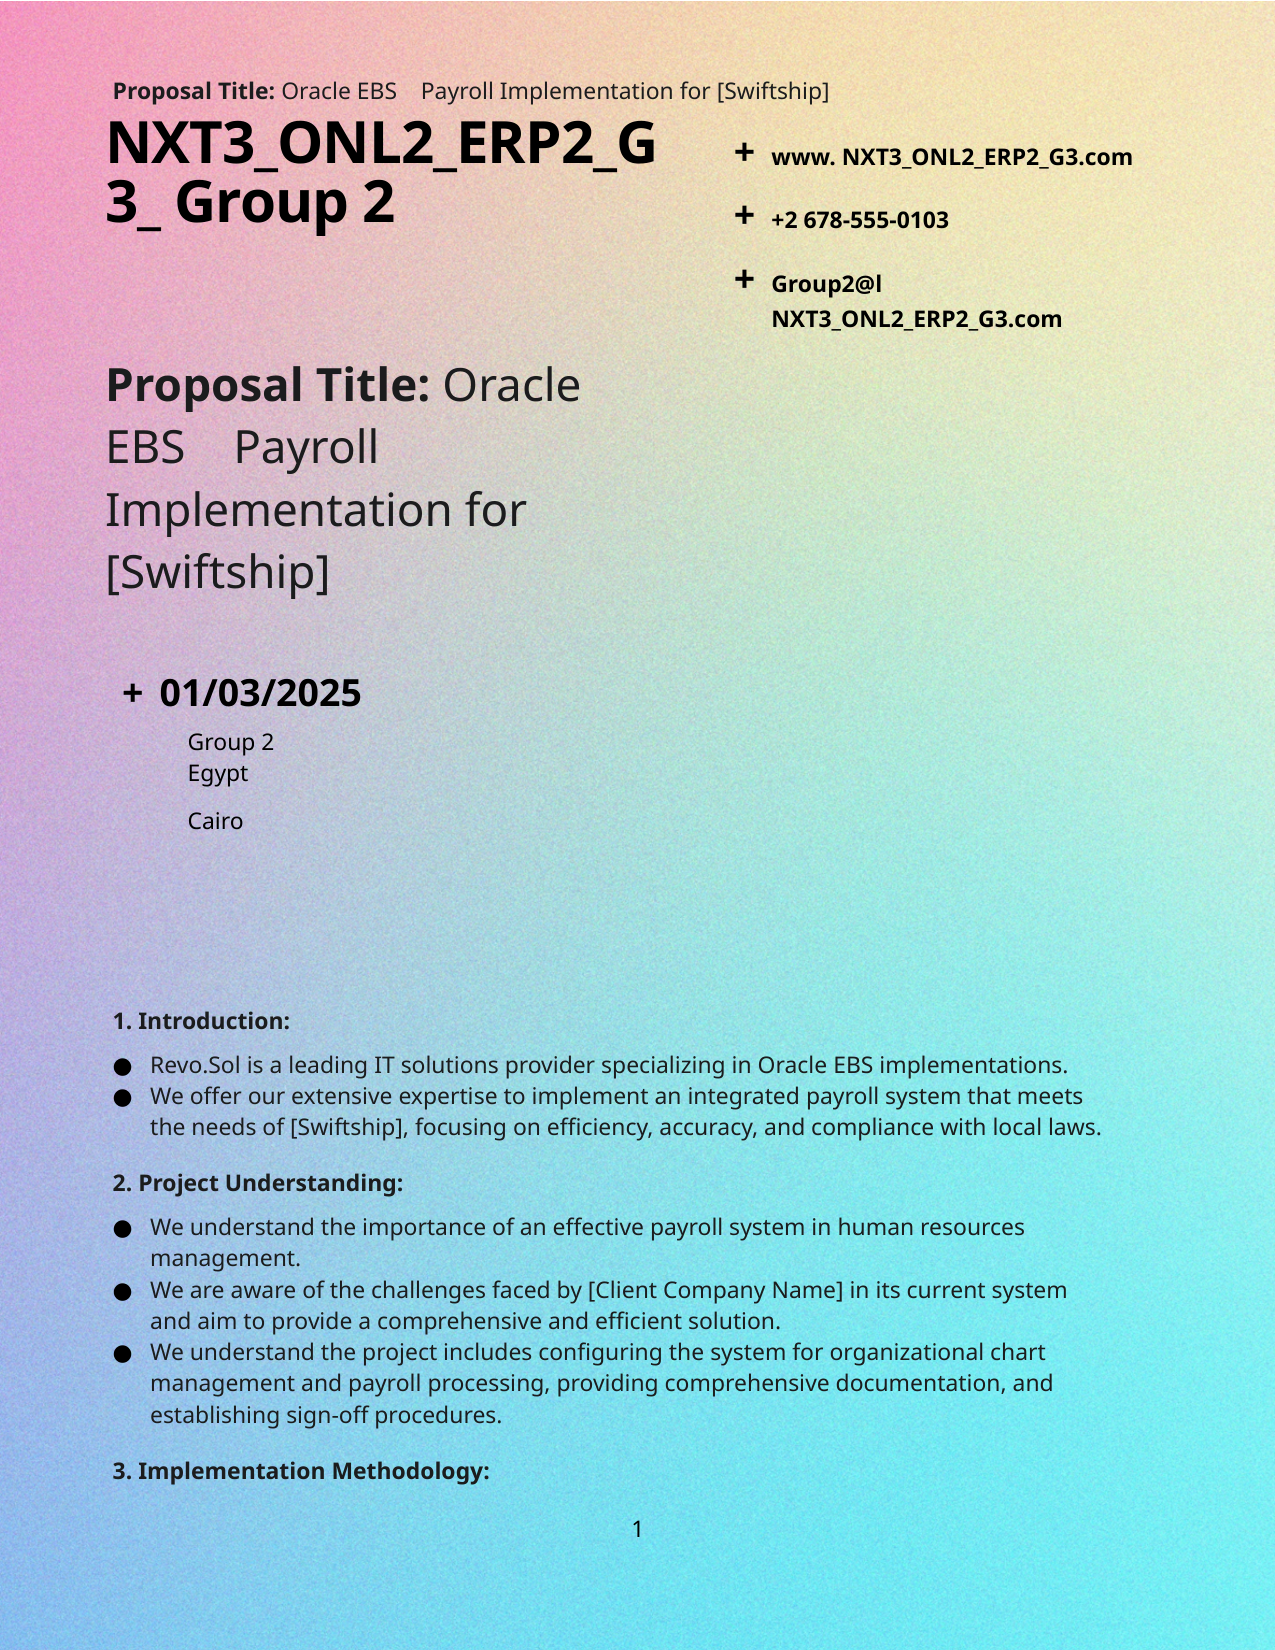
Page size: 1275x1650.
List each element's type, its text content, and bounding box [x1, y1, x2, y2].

list We offer our extensive expertise to implement an integrated payroll system that meets the needs of [Swiftship], focusing on efficiency, accuracy, and compliance with local laws. [112, 1080, 1114, 1142]
text Cairo [187, 805, 1162, 836]
list We are aware of the challenges faced by [Client Company Name] in its current system and aim to provide a comprehensive and efficient solution. [112, 1274, 1114, 1336]
list We understand the project includes configuring the system for organizational chart management and payroll processing, providing comprehensive documentation, and establishing sign-off procedures. [112, 1336, 1114, 1430]
text 2. Project Understanding: [112, 1167, 1162, 1199]
subtitle 01/03/2025 [122, 666, 1162, 717]
table_header www. NXT3_ONL2_ERP2_G3.com +2 678-555-0103 Group2@l NXT3_ONL2_ERP2_G3.com [684, 113, 1162, 618]
text 1. Introduction: [112, 1005, 1162, 1036]
text 3. Implementation Methodology: [112, 1455, 1162, 1486]
table_header NXT3_ONL2_ERP2_G3_ Group 2 Proposal Title: Oracle EBS Payroll Implementation for [Swiftship] [94, 113, 684, 618]
list We understand the importance of an effective payroll system in human resources management. [112, 1211, 1114, 1274]
text Group 2 Egypt [187, 726, 1162, 788]
list Revo.Sol is a leading IT solutions provider specializing in Oracle EBS implementations. [112, 1049, 1114, 1080]
picture [0, 1, 1275, 1650]
